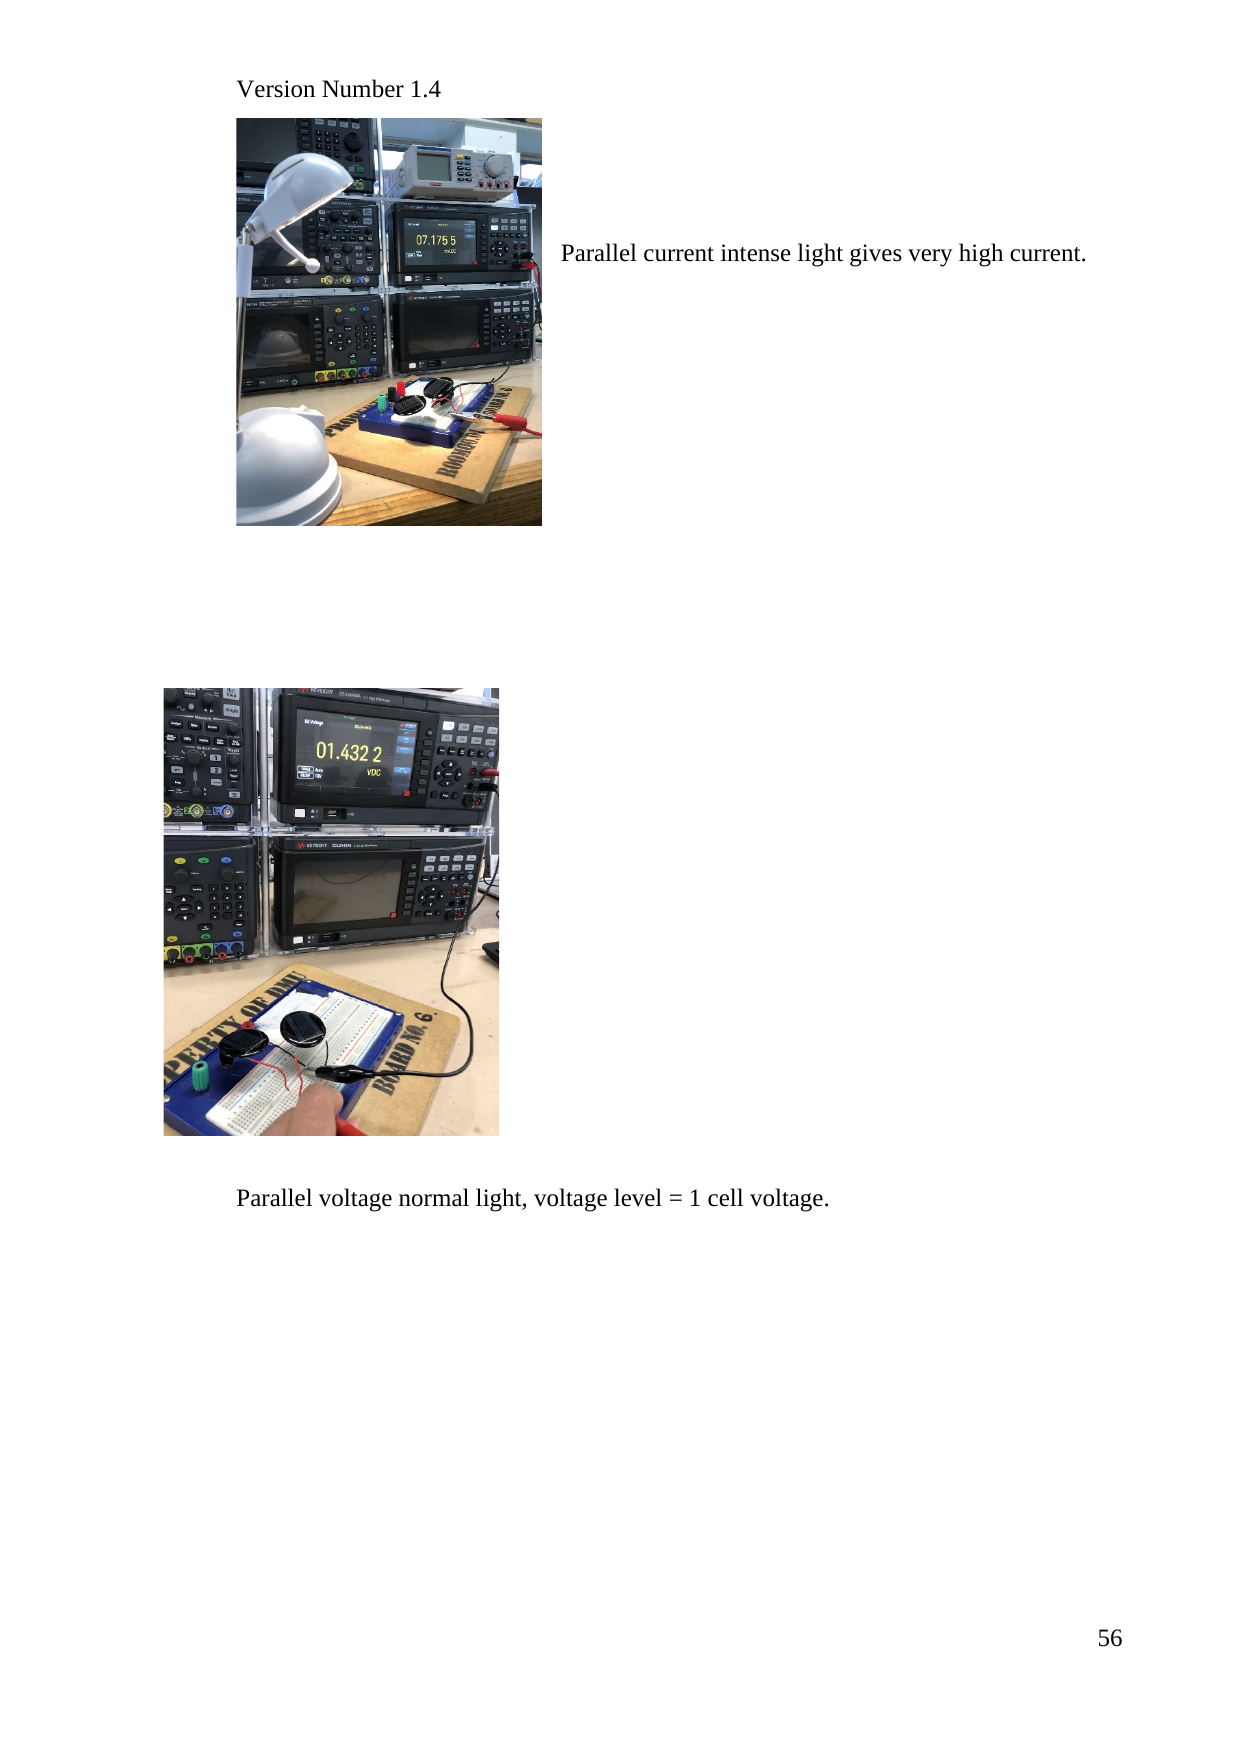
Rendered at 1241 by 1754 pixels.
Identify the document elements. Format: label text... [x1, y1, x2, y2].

picture [236, 118, 542, 526]
picture [163, 688, 500, 1136]
text Parallel current intense light gives very high current. [236, 238, 1122, 569]
text Parallel voltage normal light, voltage level = 1 cell voltage. [236, 667, 1122, 1212]
